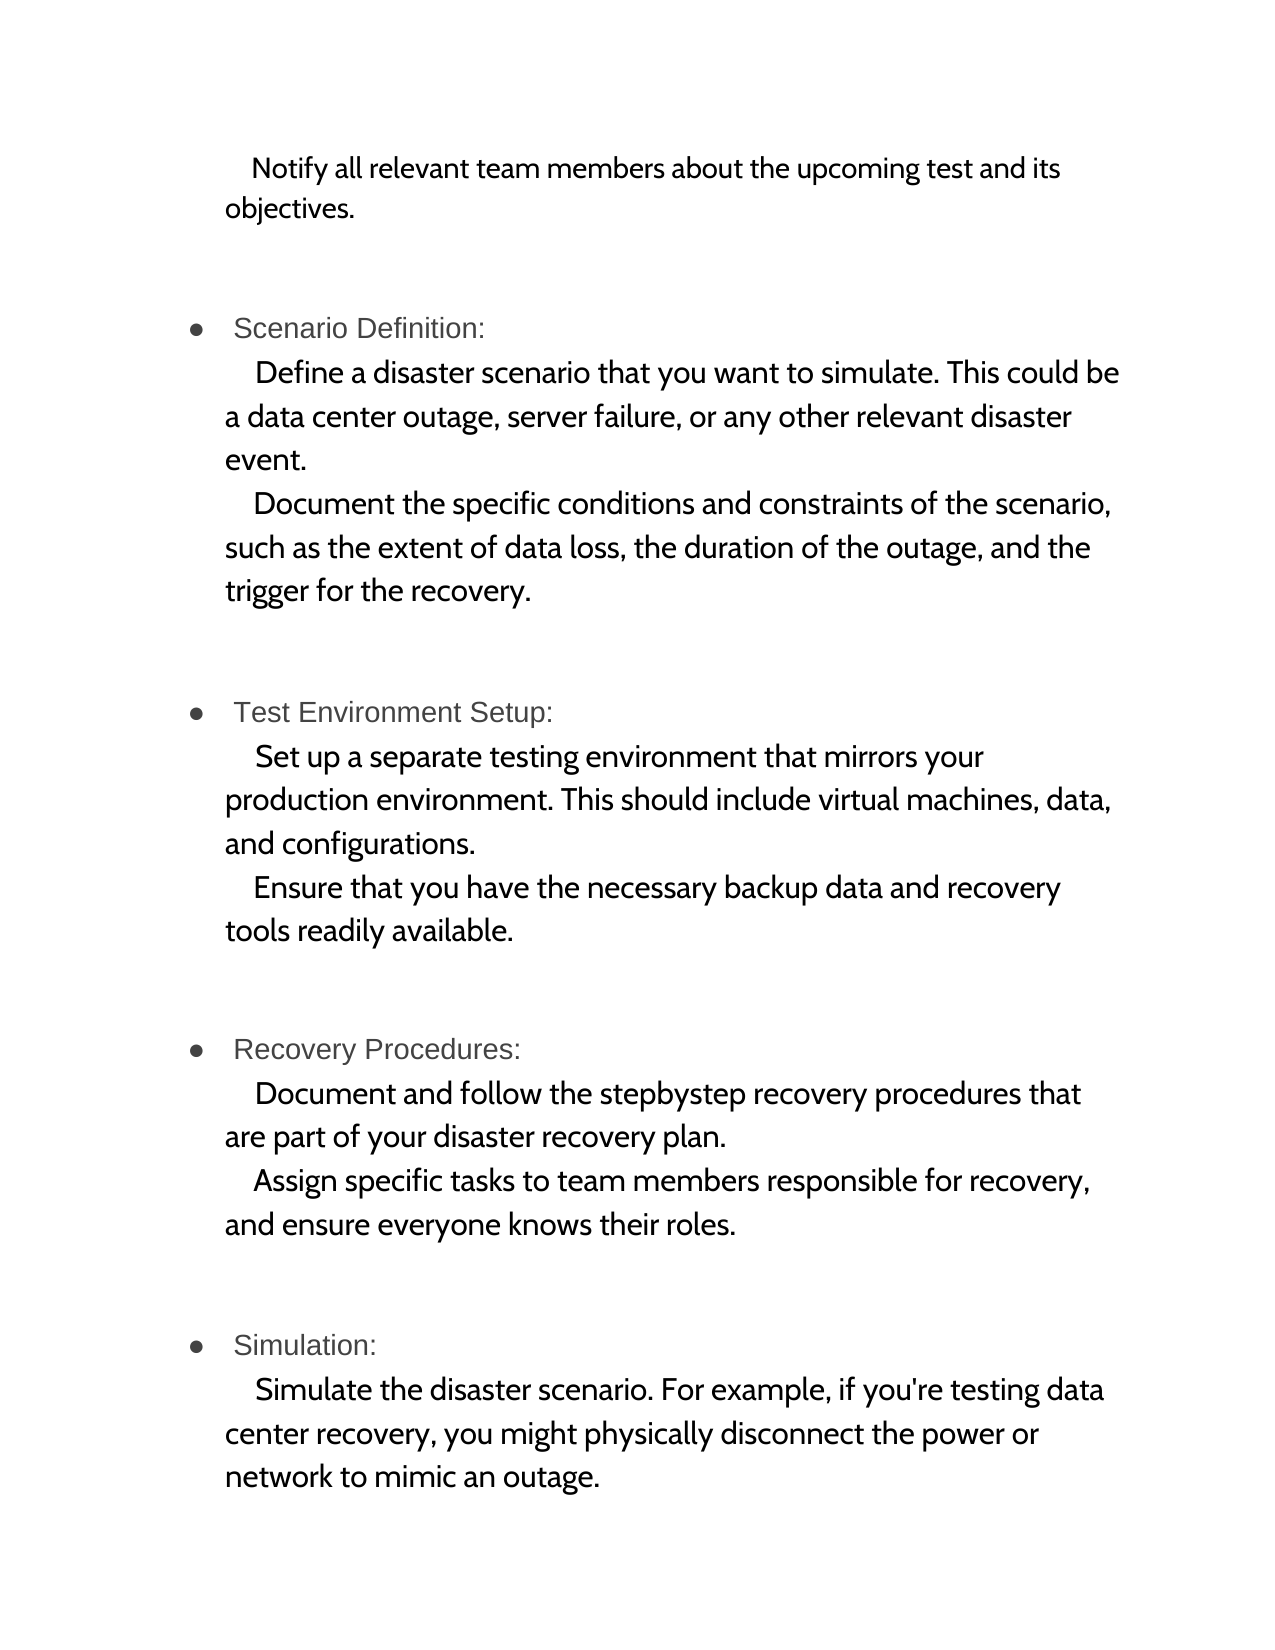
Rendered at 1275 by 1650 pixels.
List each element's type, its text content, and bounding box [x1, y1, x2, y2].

text Simulate the disaster scenario. For example, if you're testing data center recovery, you might physically disconnect the power or network to mimic an outage. [225, 1370, 1125, 1496]
text Notify all relevant team members about the upcoming test and its objectives. [225, 150, 1125, 226]
subtitle Recovery Procedures: [187, 1032, 1125, 1066]
subtitle Simulation: [187, 1328, 1125, 1362]
text Document and follow the stepbystep recovery procedures that are part of your disaster recovery plan. [225, 1074, 1125, 1156]
text Document the specific conditions and constraints of the scenario, such as the extent of data loss, the duration of the outage, and the trigger for the recovery. [225, 484, 1125, 609]
subtitle Scenario Definition: [187, 311, 1125, 345]
text Assign specific tasks to team members responsible for recovery, and ensure everyone knows their roles. [225, 1161, 1125, 1243]
text Define a disaster scenario that you want to simulate. This could be a data center outage, server failure, or any other relevant disaster event. [225, 353, 1125, 478]
text Set up a separate testing environment that mirrors your production environment. This should include virtual machines, data, and configurations. [225, 737, 1125, 862]
text Ensure that you have the necessary backup data and recovery tools readily available. [225, 868, 1125, 949]
subtitle Test Environment Setup: [187, 695, 1125, 728]
